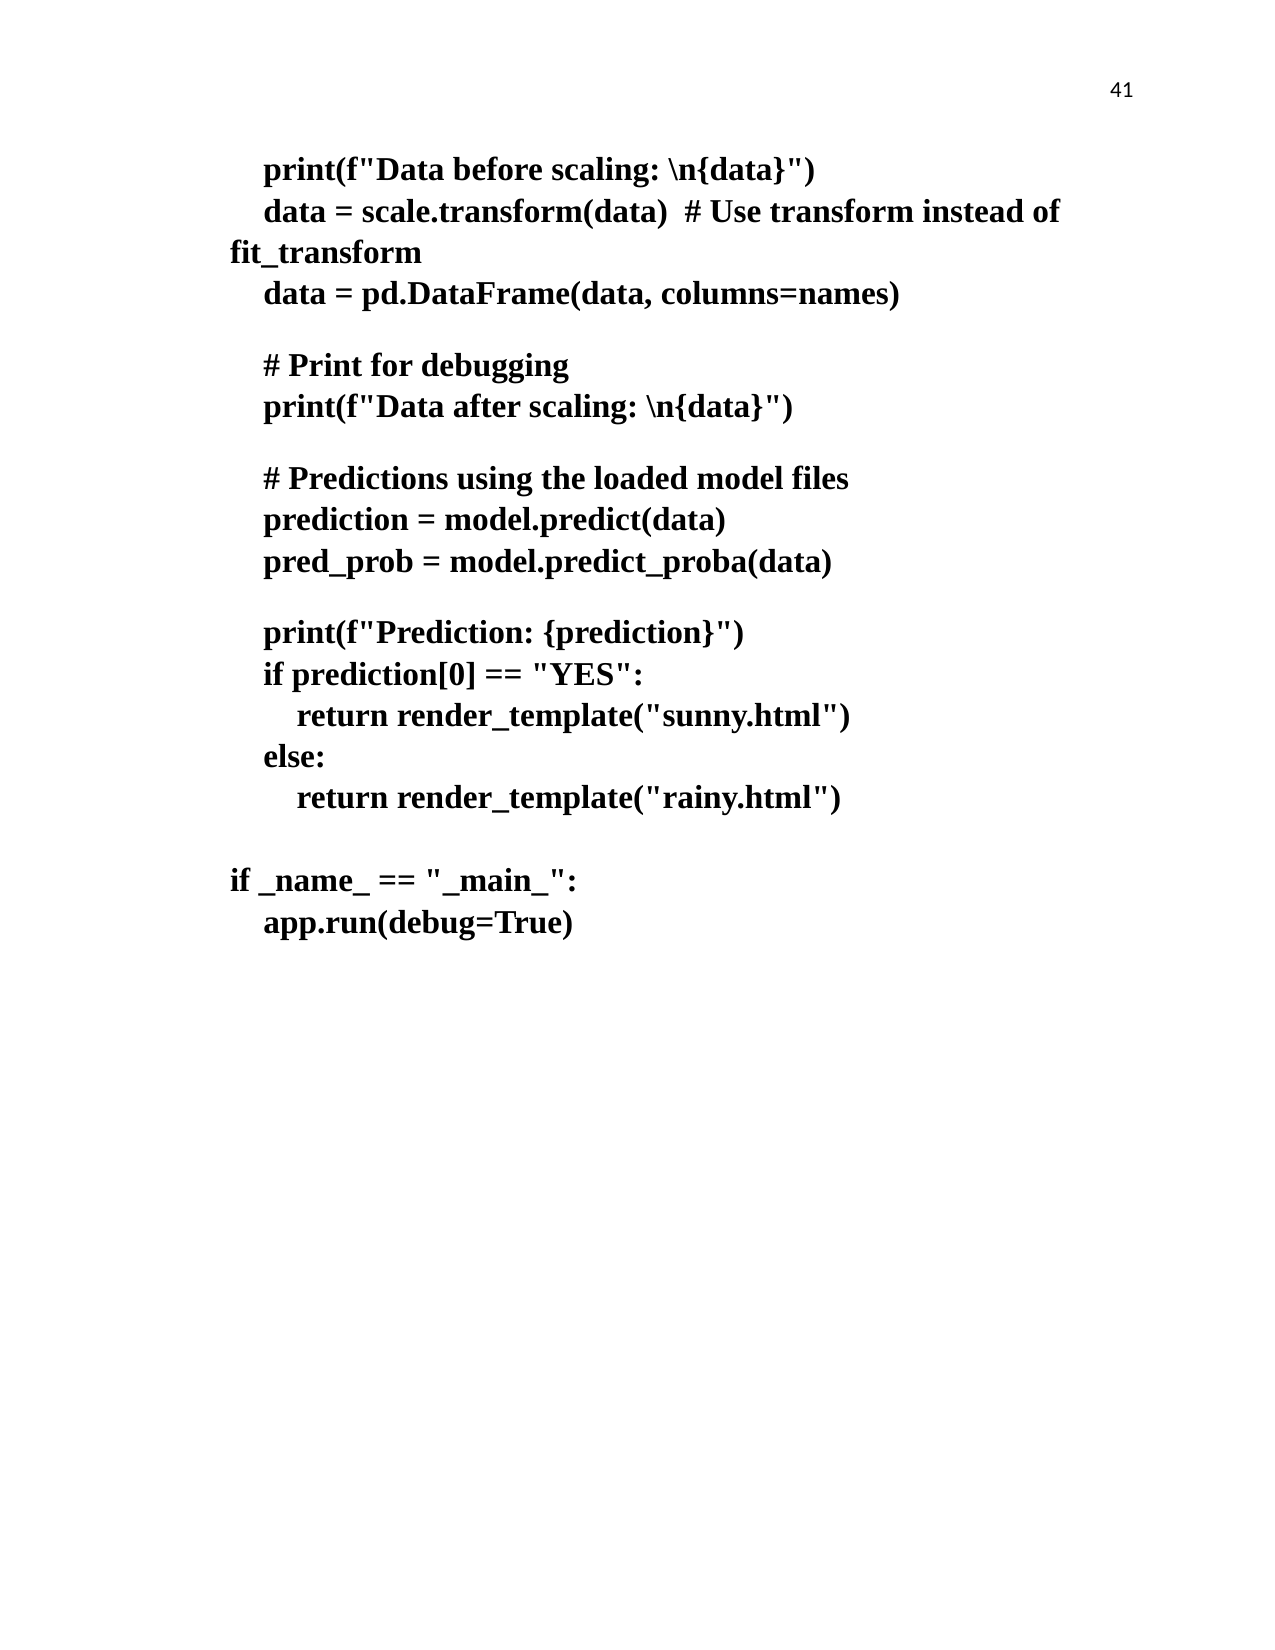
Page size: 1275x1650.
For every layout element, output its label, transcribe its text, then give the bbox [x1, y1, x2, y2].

list return render_template("sunny.html") [230, 695, 1133, 733]
list # Predictions using the loaded model files [230, 458, 1133, 496]
list print(f"Data after scaling: \n{data}") [230, 387, 1133, 425]
list else: [230, 736, 1133, 775]
list data = scale.transform(data) # Use transform instead of fit_transform [230, 191, 1133, 271]
list data = pd.DataFrame(data, columns=names) [230, 274, 1133, 312]
list prediction = model.predict(data) [230, 499, 1133, 538]
list print(f"Prediction: {prediction}") [230, 612, 1133, 651]
list if _name_ == "_main_": [230, 861, 1133, 899]
list # Print for debugging [230, 345, 1133, 383]
list pred_prob = model.predict_proba(data) [230, 541, 1133, 579]
list if prediction[0] == "YES": [230, 654, 1133, 692]
list app.run(debug=True) [230, 902, 1133, 940]
list return render_template("rainy.html") [230, 778, 1133, 816]
list print(f"Data before scaling: \n{data}") [230, 149, 1133, 188]
